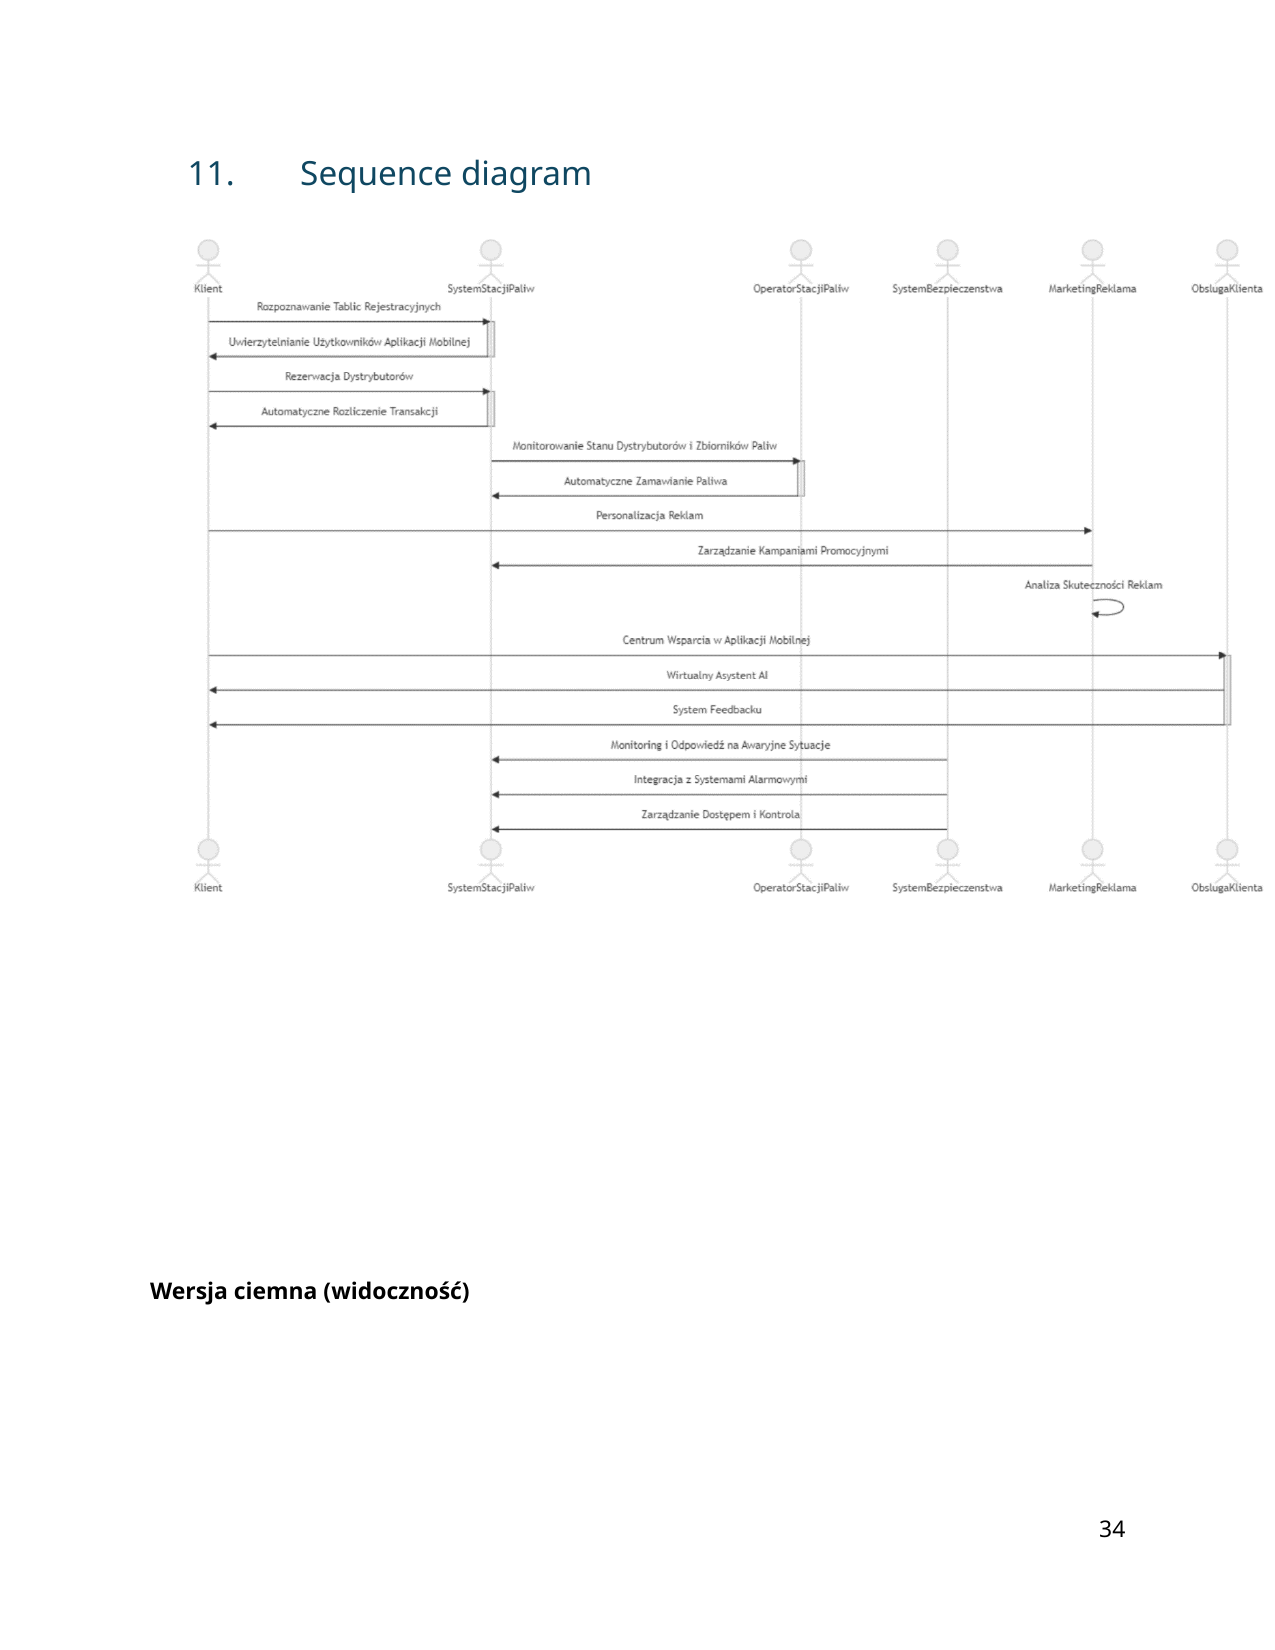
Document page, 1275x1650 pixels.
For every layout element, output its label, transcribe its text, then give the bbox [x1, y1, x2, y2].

picture [150, 207, 1275, 953]
subtitle Sequence diagram [187, 150, 1125, 195]
text Wersja ciemna (widoczność) [150, 1275, 1125, 1306]
